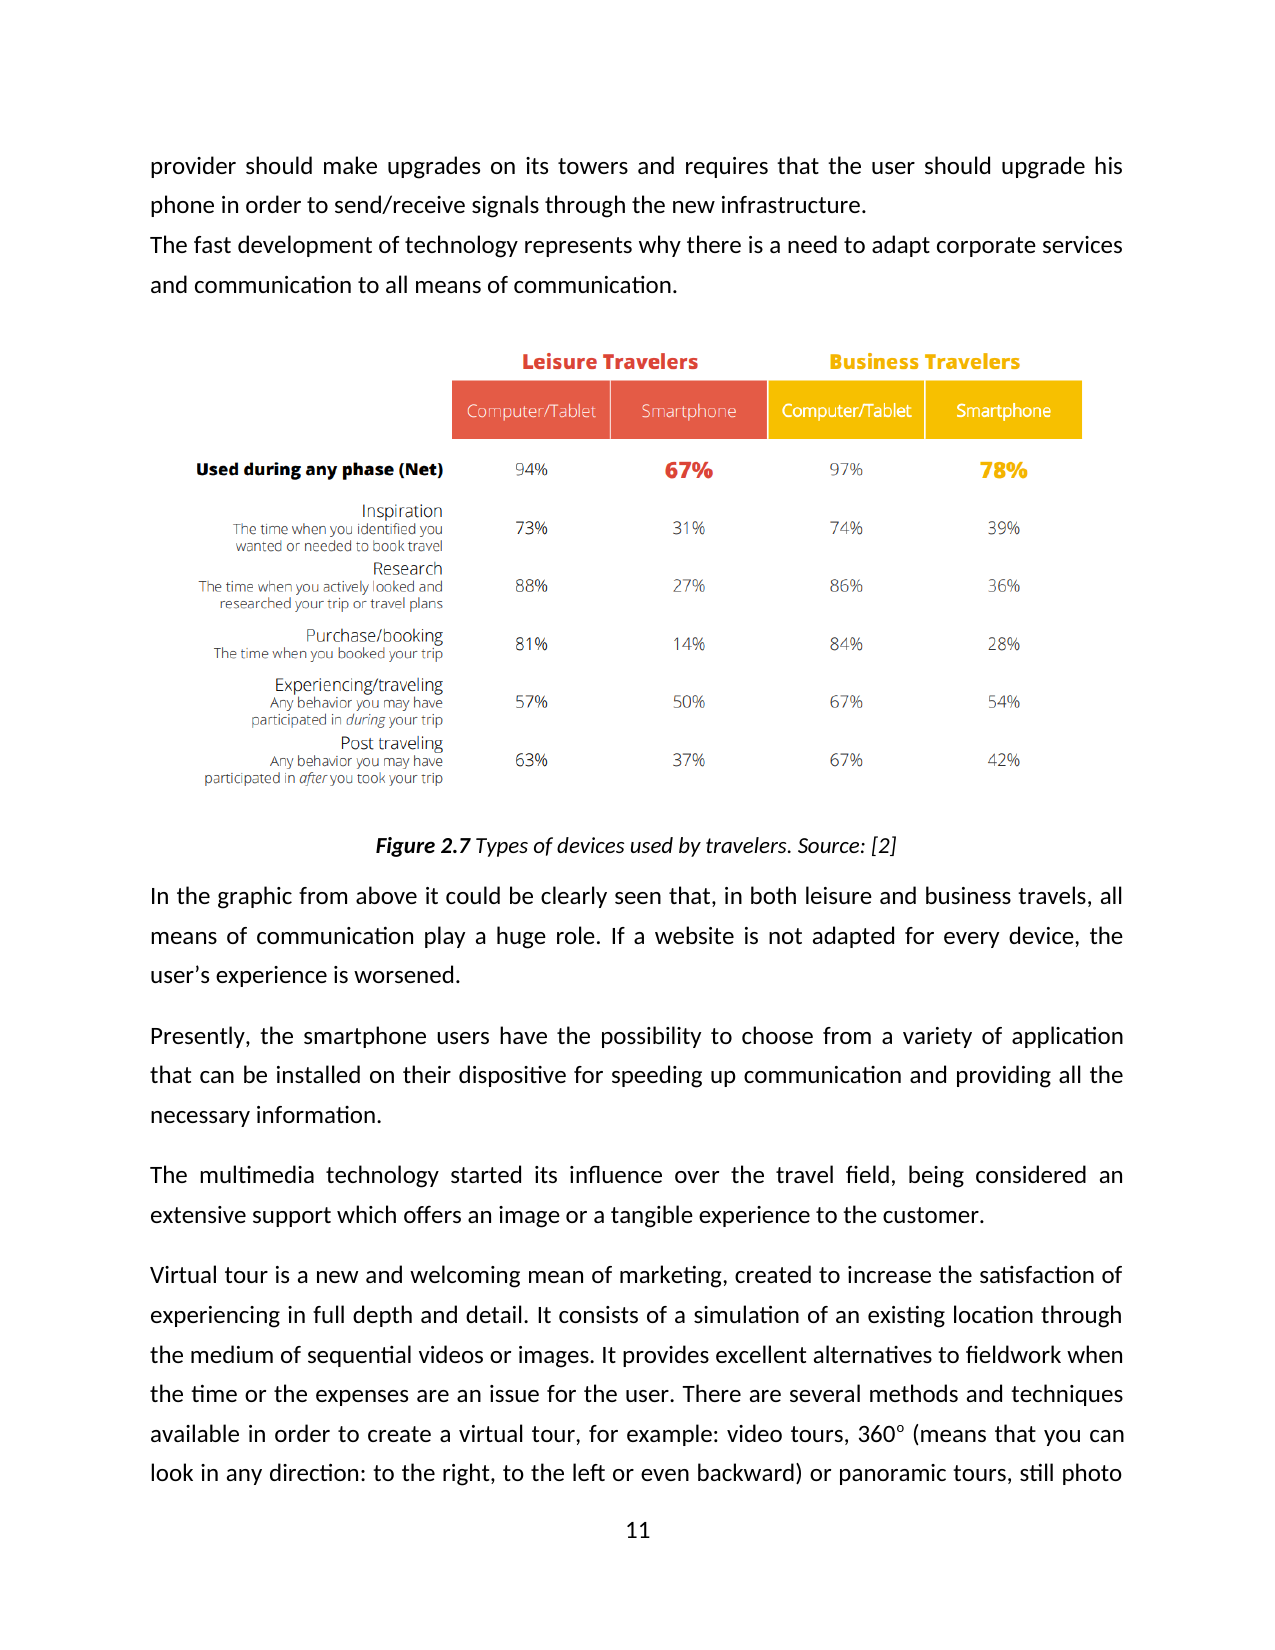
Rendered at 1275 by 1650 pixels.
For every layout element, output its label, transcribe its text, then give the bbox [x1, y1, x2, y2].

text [150, 1260, 1125, 1488]
text The fast development of technology represents why there is a need to adapt corporate services and communication to all means of communication. [150, 229, 1125, 299]
text In the graphic from above it could be clearly seen that, in both leisure and business travels, all means of communication play a huge role. If a website is not adapted for every device, the user’s experience is worsened. [150, 881, 1125, 990]
picture [187, 347, 1088, 802]
text The multimedia technology started its influence over the travel field, being considered an extensive support which offers an image or a tangible experience to the customer. [150, 1160, 1125, 1230]
text Presently, the smartphone users have the possibility to choose from a variety of application that can be installed on their dispositive for speeding up communication and providing all the necessary information. [150, 1020, 1125, 1130]
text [150, 150, 1125, 220]
